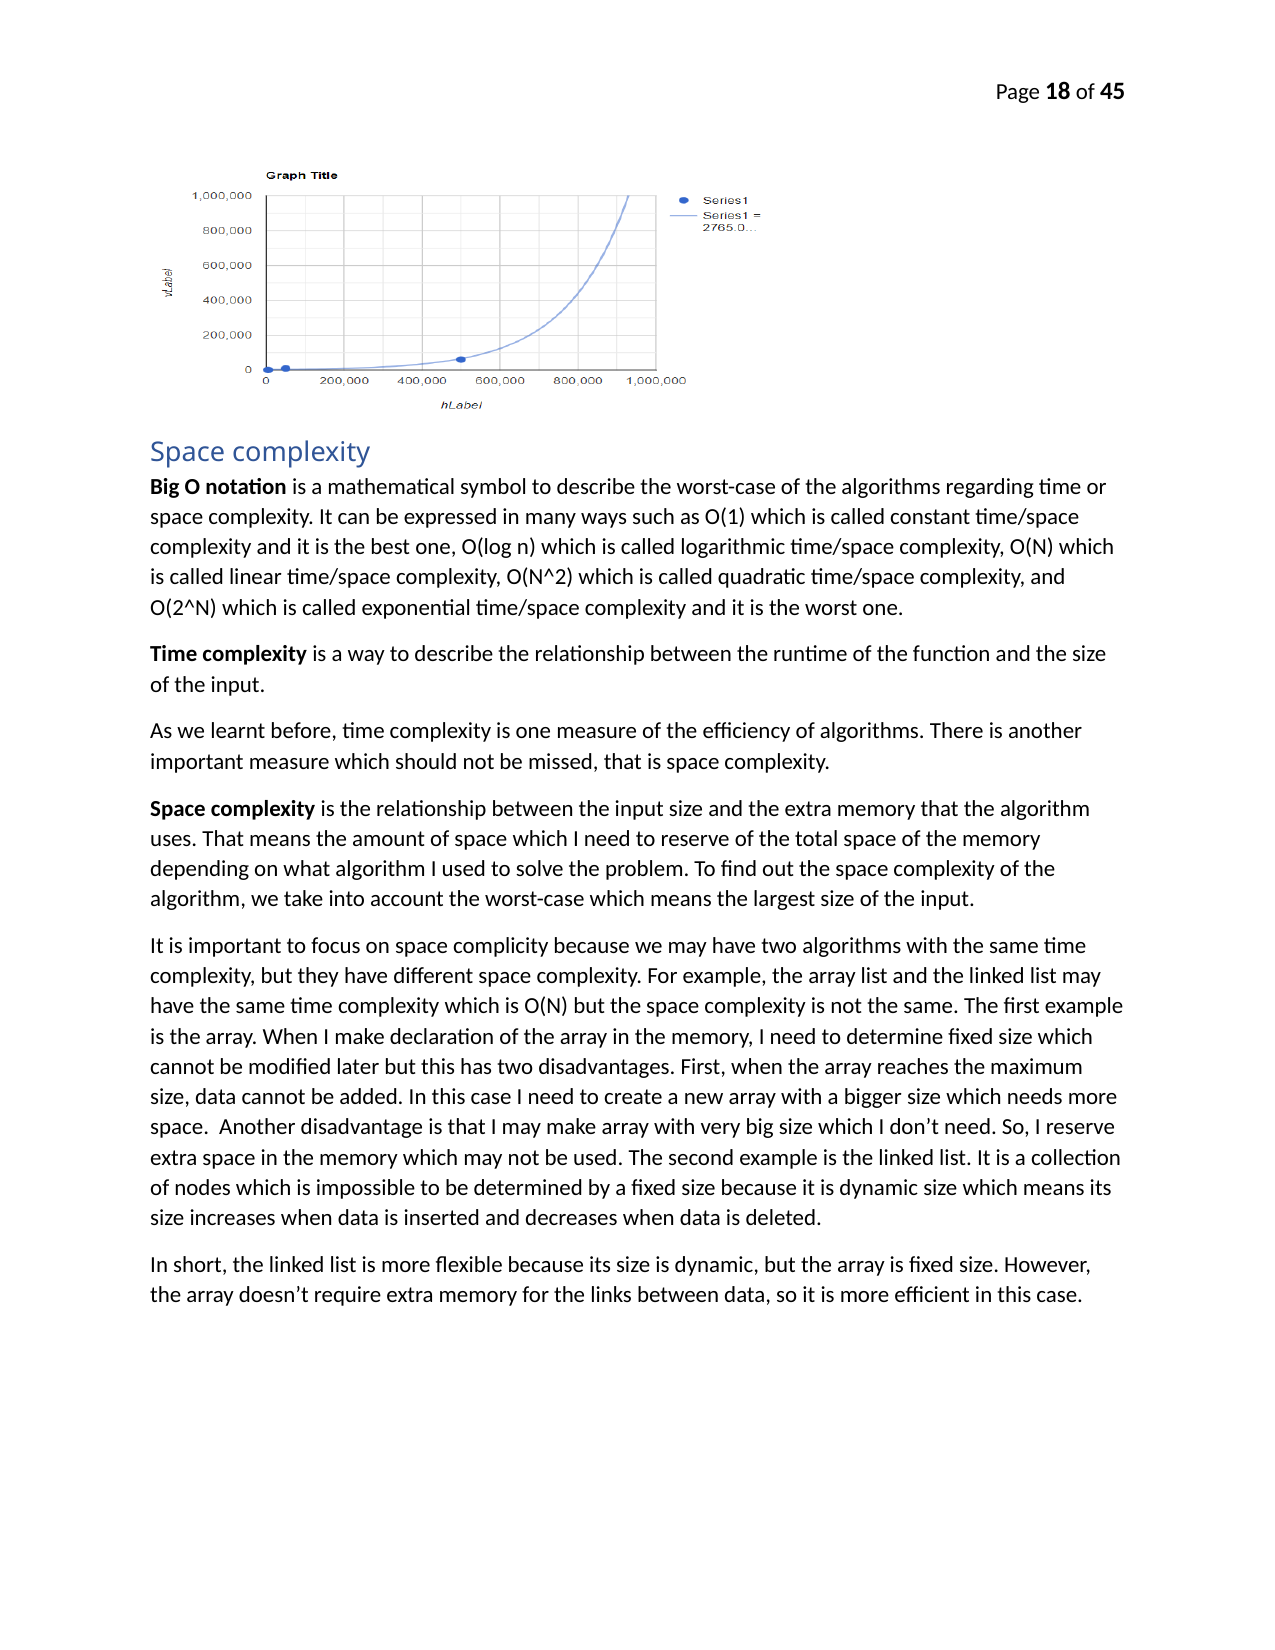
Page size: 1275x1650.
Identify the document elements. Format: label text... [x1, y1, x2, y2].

text It is important to focus on space complicity because we may have two algorithms with the same time complexity, but they have different space complexity. For example, the array list and the linked list may have the same time complexity which is O(N) but the space complexity is not the same. The first example is the array. When I make declaration of the array in the memory, I need to determine fixed size which cannot be modified later but this has two disadvantages. First, when the array reaches the maximum size, data cannot be added. In this case I need to create a new array with a bigger size which needs more space. Another disadvantage is that I may make array with very big size which I don’t need. So, I reserve extra space in the memory which may not be used. The second example is the linked list. It is a collection of nodes which is impossible to be determined by a fixed size because it is dynamic size which means its size increases when data is inserted and decreases when data is deleted. [150, 931, 1125, 1231]
picture [150, 150, 771, 414]
text Space complexity is the relationship between the input size and the extra memory that the algorithm uses. That means the amount of space which I need to reserve of the total space of the memory depending on what algorithm I used to solve the problem. To find out the space complexity of the algorithm, we take into account the worst-case which means the largest size of the input. [150, 794, 1125, 912]
text In short, the linked list is more flexible because its size is dynamic, but the array is fixed size. However, the array doesn’t require extra memory for the links between data, so it is more efficient in this case. [150, 1250, 1125, 1308]
subtitle Space complexity [150, 432, 1125, 469]
text Big O notation is a mathematical symbol to describe the worst-case of the algorithms regarding time or space complexity. It can be expressed in many ways such as O(1) which is called constant time/space complexity and it is the best one, O(log n) which is called logarithmic time/space complexity, O(N) which is called linear time/space complexity, O(N^2) which is called quadratic time/space complexity, and O(2^N) which is called exponential time/space complexity and it is the worst one. [150, 472, 1125, 621]
text Time complexity is a way to describe the relationship between the runtime of the function and the size of the input. [150, 639, 1125, 698]
text As we learnt before, time complexity is one measure of the efficiency of algorithms. There is another important measure which should not be missed, that is space complexity. [150, 717, 1125, 775]
